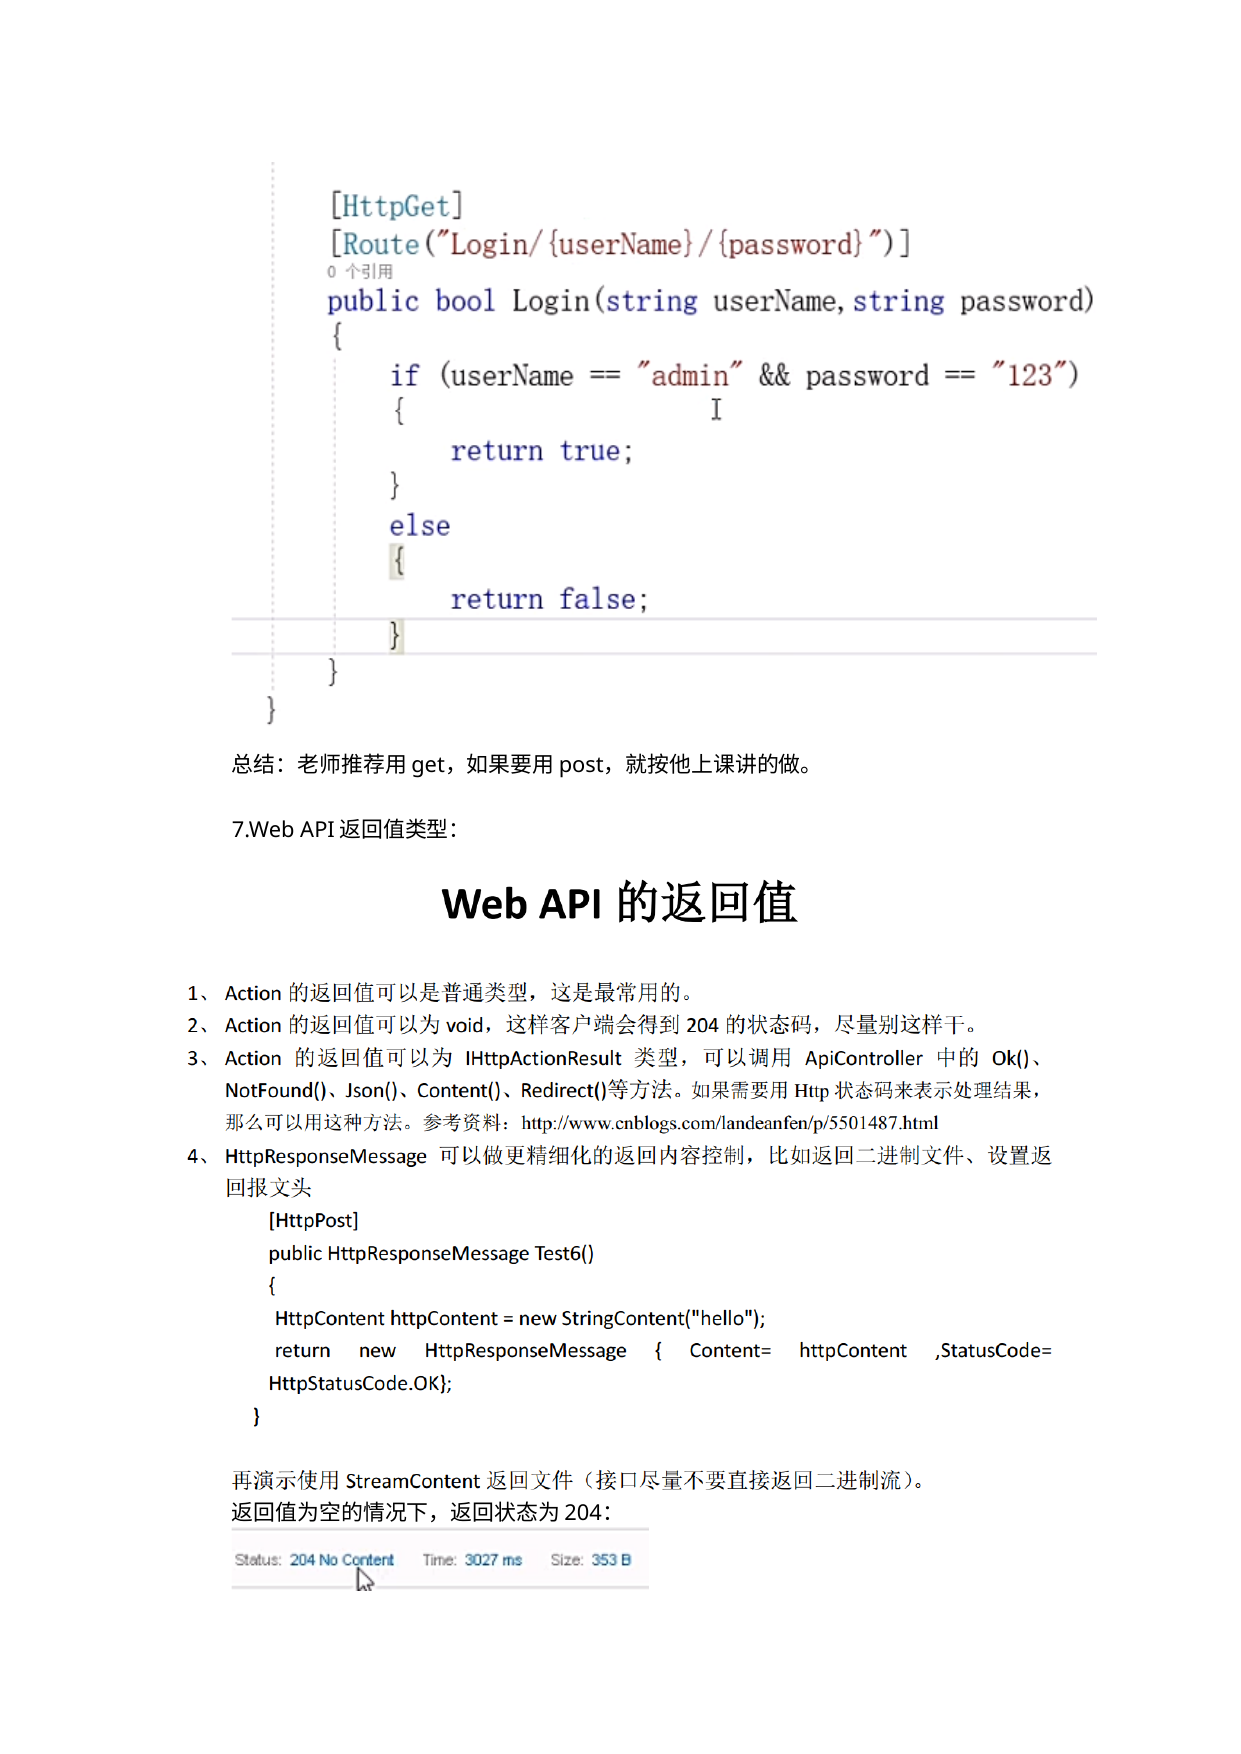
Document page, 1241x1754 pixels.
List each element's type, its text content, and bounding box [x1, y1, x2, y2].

picture [231, 1527, 649, 1591]
text 7.Web API返回值类型： [187, 812, 1053, 844]
picture [231, 162, 1097, 730]
text 总结：老师推荐用get，如果要用post，就按他上课讲的做。 [187, 747, 1053, 779]
picture [187, 877, 1053, 1493]
text 返回值为空的情况下，返回状态为204： [187, 1494, 1053, 1527]
